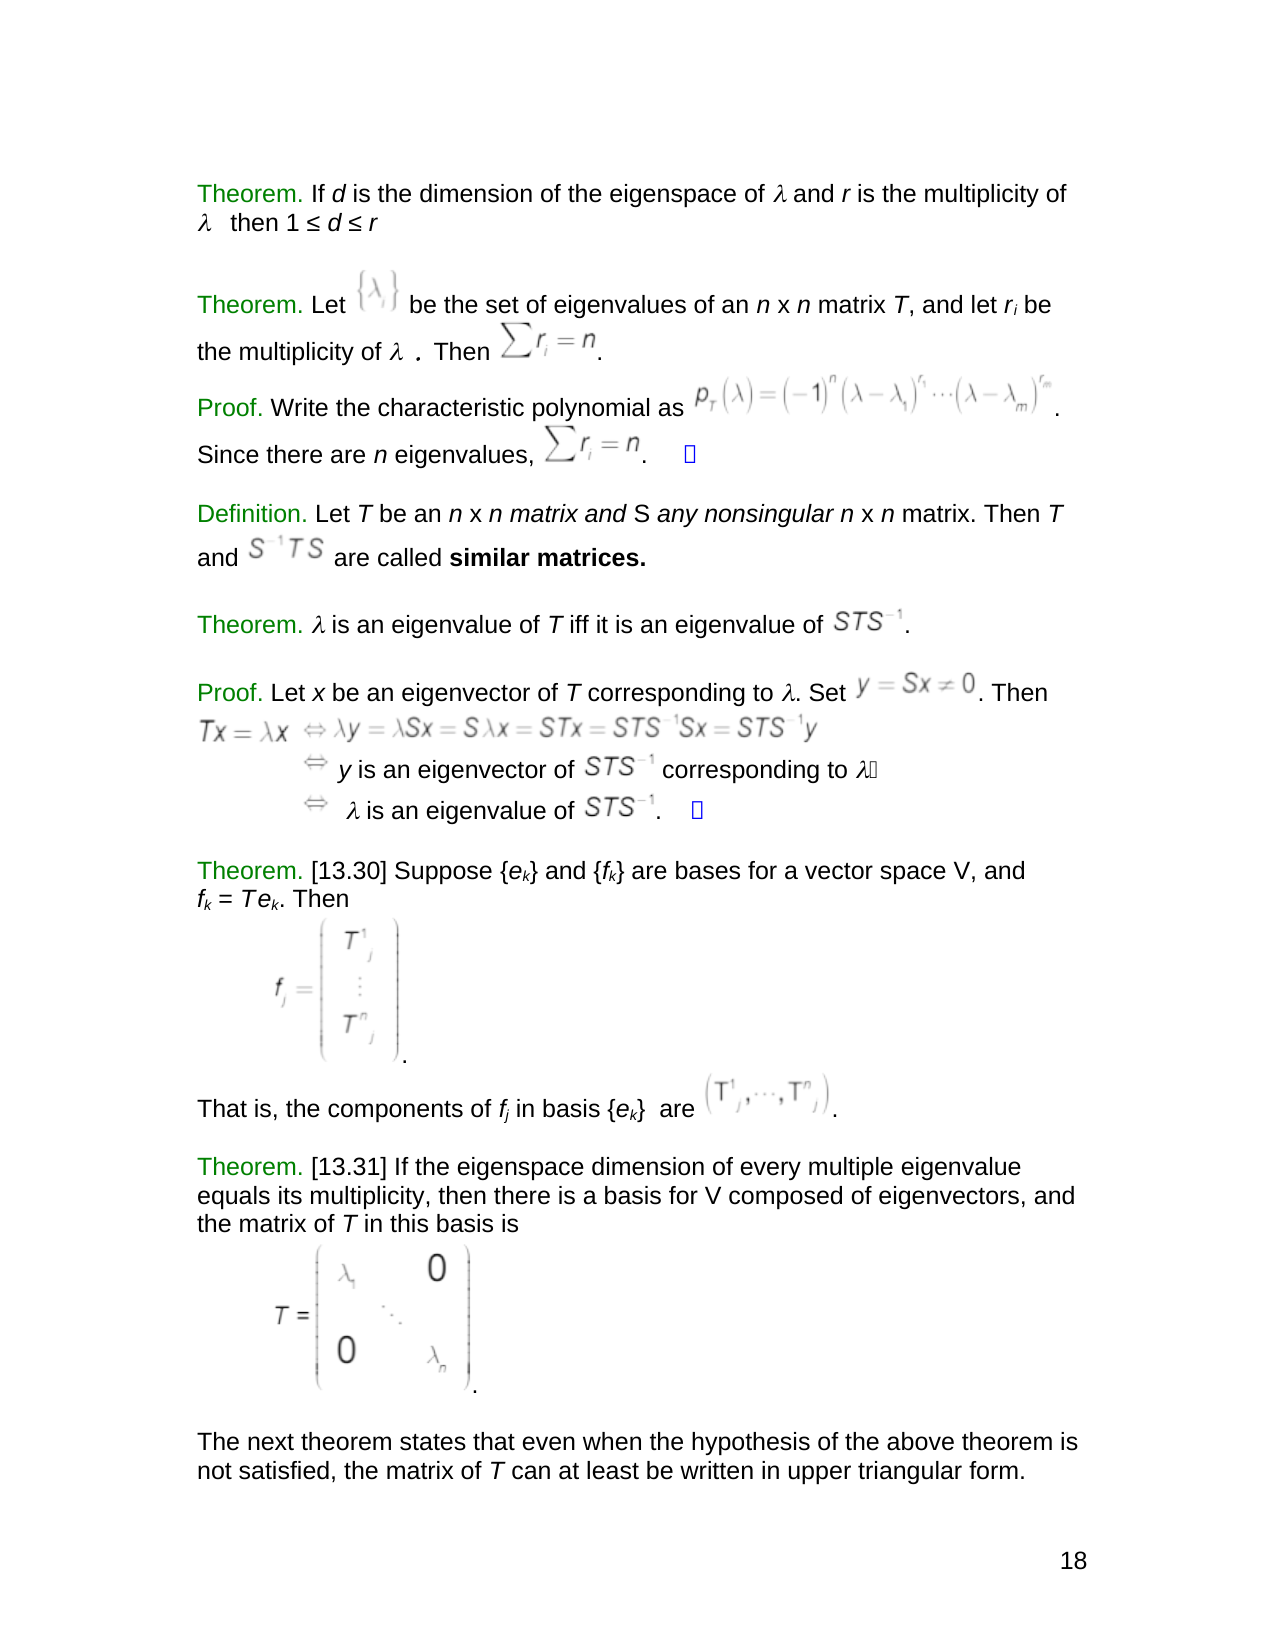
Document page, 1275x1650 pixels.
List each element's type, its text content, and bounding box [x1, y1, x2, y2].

text y is an eigenvector of corresponding to  [197, 745, 1087, 786]
text The next theorem states that even when the hypothesis of the above theorem is not satisfied, the matrix of T can at least be written in upper triangular form. [197, 1427, 1087, 1484]
text Proof. Write the characteristic polynomial as . Since there are n eigenvalues, .  [197, 365, 1087, 470]
text Definition. Let T be an n x n matrix and S any nonsingular n x n matrix. Then T and are called similar matrices. [197, 499, 1087, 572]
text Theorem. [13.31] If the eigenspace dimension of every multiple eigenvalue equals its multiplicity, then there is a basis for V composed of eigenvectors, and the matrix of T in this basis is [197, 1152, 1087, 1238]
text That is, the components of fj in basis {ek} are . [197, 1068, 1087, 1123]
text . [197, 913, 1087, 1068]
text Theorem.  is an eigenvalue of T iff it is an eigenvalue of . [197, 600, 1087, 639]
text Theorem. If d is the dimension of the eigenspace of  and r is the multiplicity of  then 1 ≤ d ≤ r [197, 179, 1087, 236]
text Theorem. Let be the set of eigenvalues of an n x n matrix T, and let r i be the multiplicity of  Then . [197, 265, 1087, 365]
text  is an eigenvalue of .  [197, 786, 1087, 827]
text Proof. Let x be an eigenvector of T corresponding to . Set . Then [197, 668, 1087, 707]
text Theorem. [13.30] Suppose {ek} and {fk} are bases for a vector space V, and fk = T ek. Then [197, 856, 1087, 913]
text . [197, 1238, 1087, 1398]
